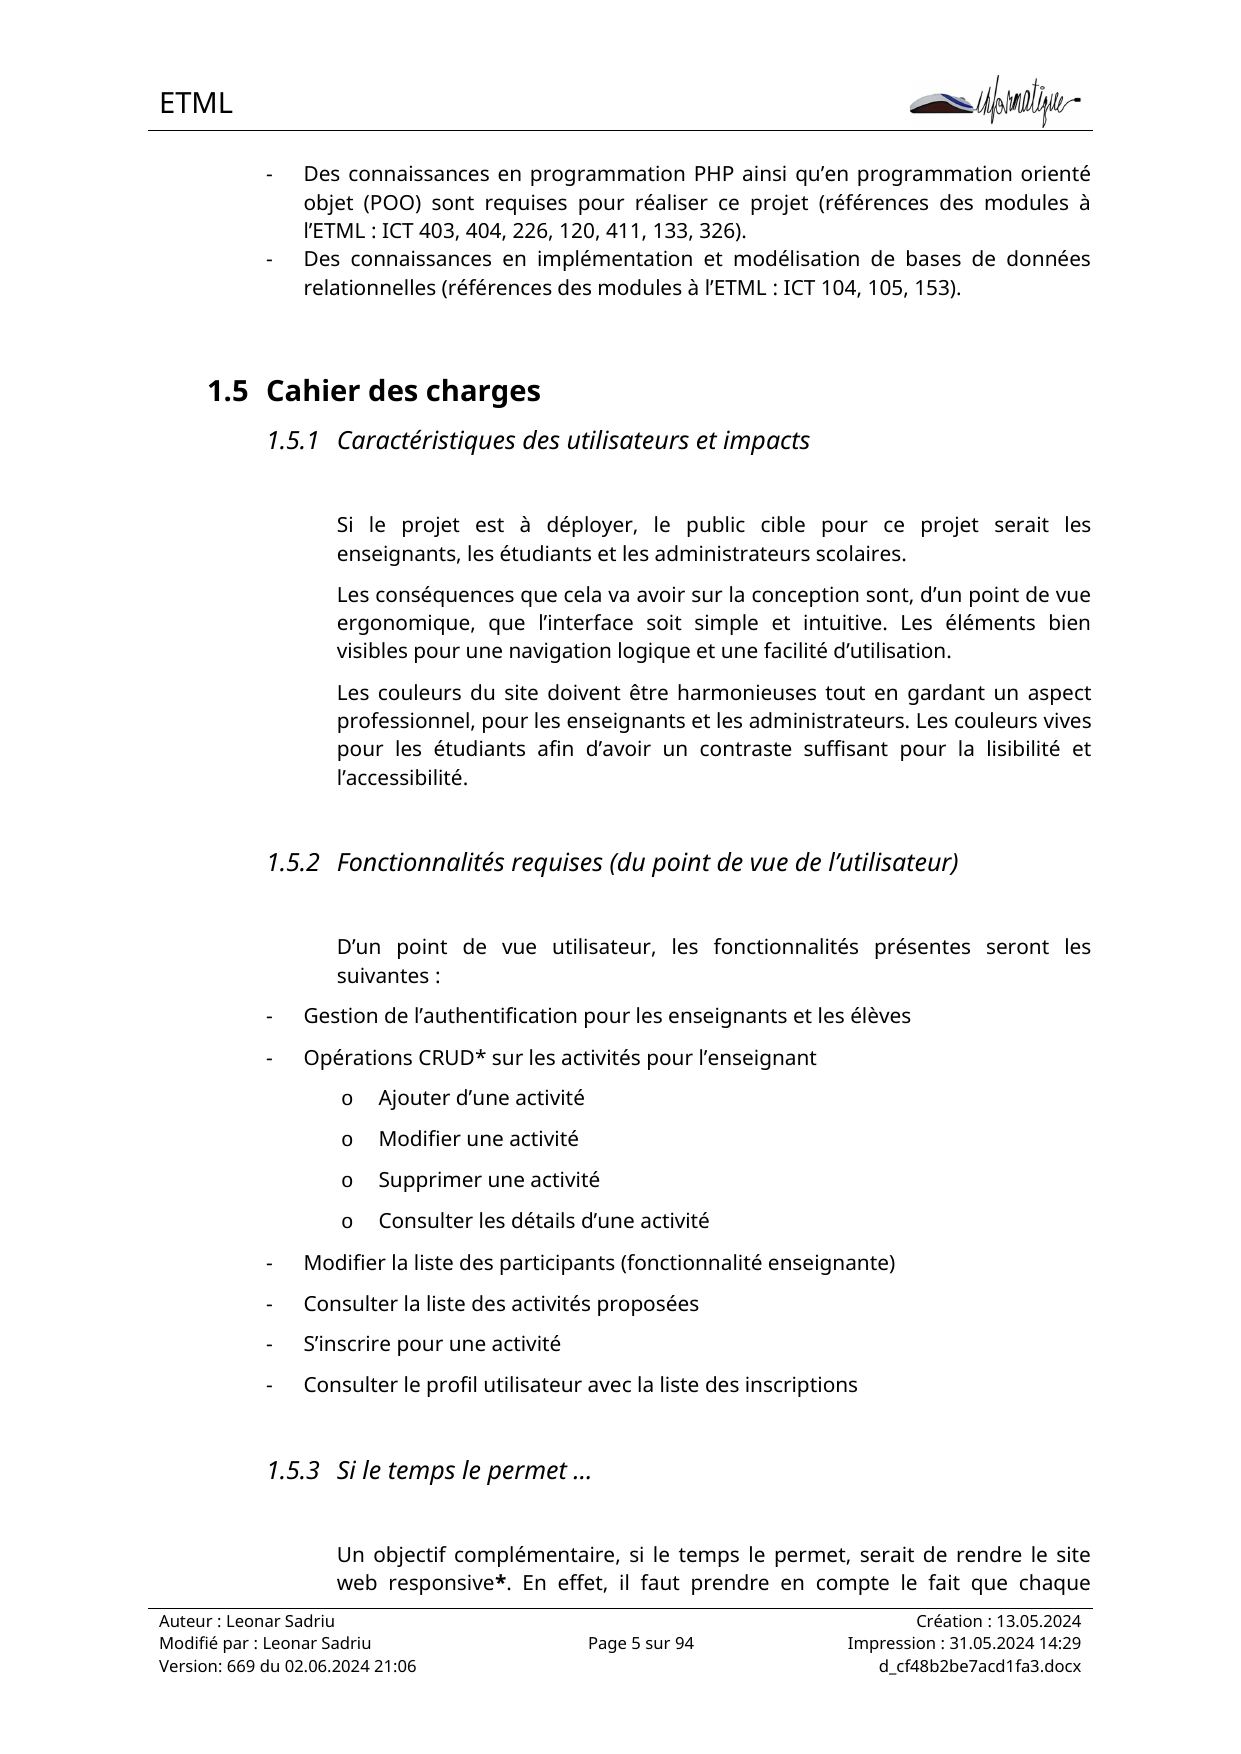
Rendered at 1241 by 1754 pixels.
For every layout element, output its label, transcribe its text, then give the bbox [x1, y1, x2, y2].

list Des connaissances en programmation PHP ainsi qu’en programmation orienté objet (POO) sont requises pour réaliser ce projet (références des modules à l’ETML : ICT 403, 404, 226, 120, 411, 133, 326). [266, 159, 1092, 244]
list Ajouter d’une activité [341, 1083, 1092, 1112]
text Les couleurs du site doivent être harmonieuses tout en gardant un aspect professionnel, pour les enseignants et les administrateurs. Les couleurs vives pour les étudiants afin d’avoir un contraste suffisant pour la lisibilité et l’accessibilité. [337, 678, 1092, 791]
list Modifier la liste des participants (fonctionnalité enseignante) [266, 1248, 1092, 1276]
list Consulter les détails d’une activité [341, 1207, 1092, 1235]
subtitle Si le temps le permet … [266, 1452, 1092, 1486]
list Consulter le profil utilisateur avec la liste des inscriptions [266, 1371, 1092, 1399]
text Si le projet est à déployer, le public cible pour ce projet serait les enseignants, les étudiants et les administrateurs scolaires. [337, 510, 1092, 567]
picture [909, 75, 1082, 128]
list Consulter la liste des activités proposées [266, 1289, 1092, 1317]
subtitle Fonctionnalités requises (du point de vue de l’utilisateur) [266, 845, 1092, 879]
list S’inscrire pour une activité [266, 1329, 1092, 1358]
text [337, 1540, 1092, 1597]
list Supprimer une activité [341, 1166, 1092, 1194]
list Opérations CRUD* sur les activités pour l’enseignant [266, 1043, 1092, 1071]
list Modifier une activité [341, 1124, 1092, 1153]
text Les conséquences que cela va avoir sur la conception sont, d’un point de vue ergonomique, que l’interface soit simple et intuitive. Les éléments bien visibles pour une navigation logique et une facilité d’utilisation. [337, 580, 1092, 665]
list Des connaissances en implémentation et modélisation de bases de données relationnelles (références des modules à l’ETML : ICT 104, 105, 153). [266, 244, 1092, 301]
subtitle Caractéristiques des utilisateurs et impacts [266, 423, 1092, 457]
text D’un point de vue utilisateur, les fonctionnalités présentes seront les suivantes : [337, 932, 1092, 989]
subtitle Cahier des charges [207, 371, 1092, 410]
list Gestion de l’authentification pour les enseignants et les élèves [266, 1002, 1092, 1030]
